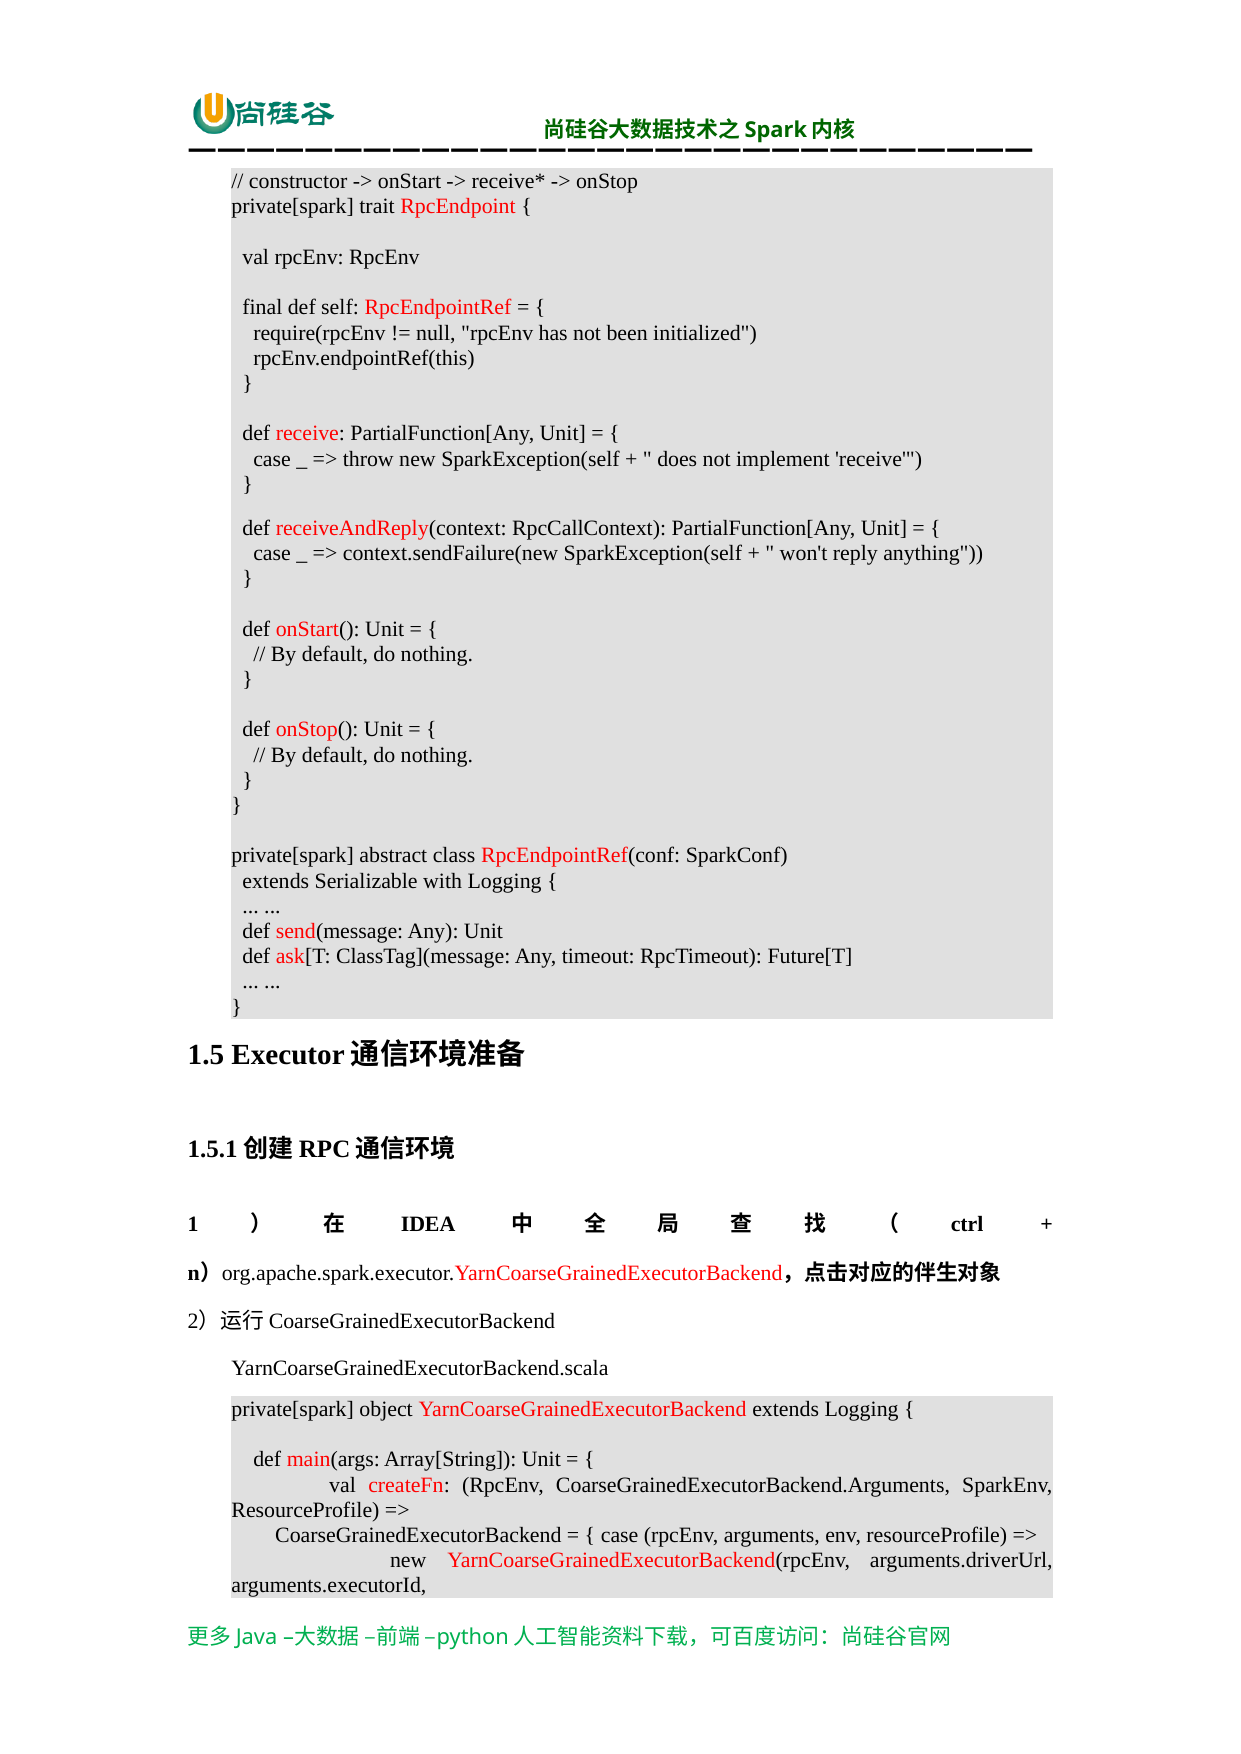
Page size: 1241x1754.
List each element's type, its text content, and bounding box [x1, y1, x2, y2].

text } [231, 792, 1053, 817]
text case _ => context.sendFailure(new SparkException(self + " won't reply anything")) [231, 540, 1053, 565]
subtitle 1.5.1 创建RPC通信环境 [187, 1114, 1053, 1179]
text def ask[T: ClassTag](message: Any, timeout: RpcTimeout): Future[T] [231, 943, 1053, 968]
text def main(args: Array[String]): Unit = { [231, 1446, 1053, 1472]
text // By default, do nothing. [231, 742, 1053, 767]
text new YarnCoarseGrainedExecutorBackend(rpcEnv, arguments.driverUrl, arguments.executorId, [231, 1547, 1053, 1598]
text def onStart(): Unit = { [231, 616, 1053, 641]
text CoarseGrainedExecutorBackend = { case (rpcEnv, arguments, env, resourceProfile) => [231, 1522, 1053, 1547]
text } [231, 767, 1053, 792]
text } [231, 370, 1053, 395]
text def receiveAndReply(context: RpcCallContext): PartialFunction[Any, Unit] = { [231, 515, 1053, 540]
text case _ => throw new SparkException(self + " does not implement 'receive'") [231, 446, 1053, 471]
text rpcEnv.endpointRef(this) [231, 345, 1053, 370]
text val createFn: (RpcEnv, CoarseGrainedExecutorBackend.Arguments, SparkEnv, ResourceProfile) => [231, 1472, 1053, 1522]
text require(rpcEnv != null, "rpcEnv has not been initialized") [231, 319, 1053, 345]
text 1）在IDEA中全局查找（ctrl + n）org.apache.spark.executor.YarnCoarseGrainedExecutorBackend，点击对应的伴生对象 [187, 1205, 1053, 1287]
text def onStop(): Unit = { [231, 716, 1053, 742]
subtitle 1.5 Executor通信环境准备 [187, 1019, 1053, 1084]
text // constructor -> onStart -> receive* -> onStop [231, 168, 1053, 193]
text ... ... [231, 893, 1053, 918]
text } [231, 666, 1053, 691]
text ... ... [231, 968, 1053, 994]
picture [187, 88, 338, 138]
text def send(message: Any): Unit [231, 918, 1053, 943]
text YarnCoarseGrainedExecutorBackend.scala [187, 1351, 1053, 1383]
text // By default, do nothing. [231, 641, 1053, 666]
text } [231, 994, 1053, 1019]
text } [231, 471, 1053, 496]
text } [231, 565, 1053, 590]
text private[spark] object YarnCoarseGrainedExecutorBackend extends Logging { [231, 1396, 1053, 1421]
text private[spark] trait RpcEndpoint { [231, 193, 1053, 219]
text val rpcEnv: RpcEnv [231, 244, 1053, 269]
text 2）运行CoarseGrainedExecutorBackend [187, 1302, 1053, 1335]
text def receive: PartialFunction[Any, Unit] = { [231, 420, 1053, 446]
text final def self: RpcEndpointRef = { [231, 294, 1053, 319]
text extends Serializable with Logging { [231, 868, 1053, 893]
text private[spark] abstract class RpcEndpointRef(conf: SparkConf) [231, 842, 1053, 868]
